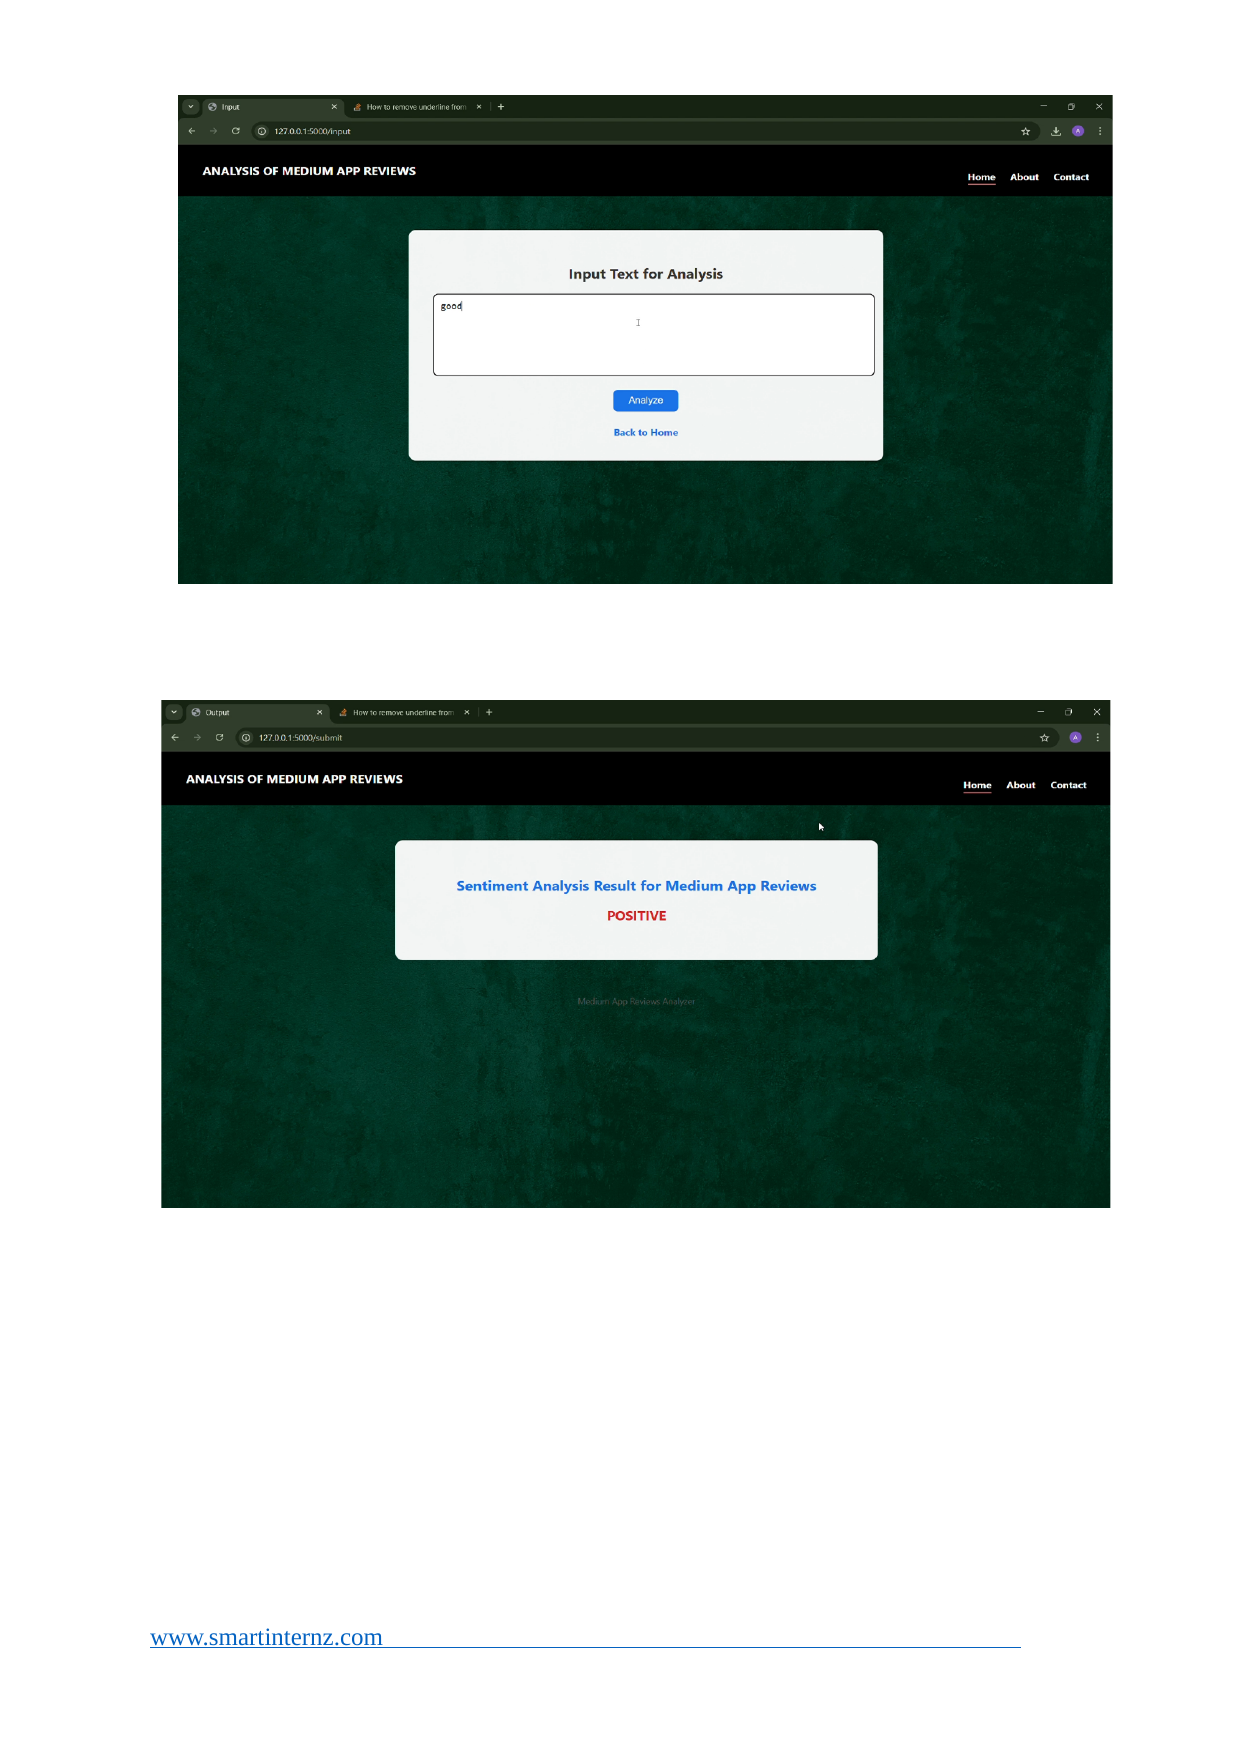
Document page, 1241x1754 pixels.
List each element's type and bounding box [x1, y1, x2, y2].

picture [178, 95, 1113, 584]
picture [161, 700, 1111, 1208]
